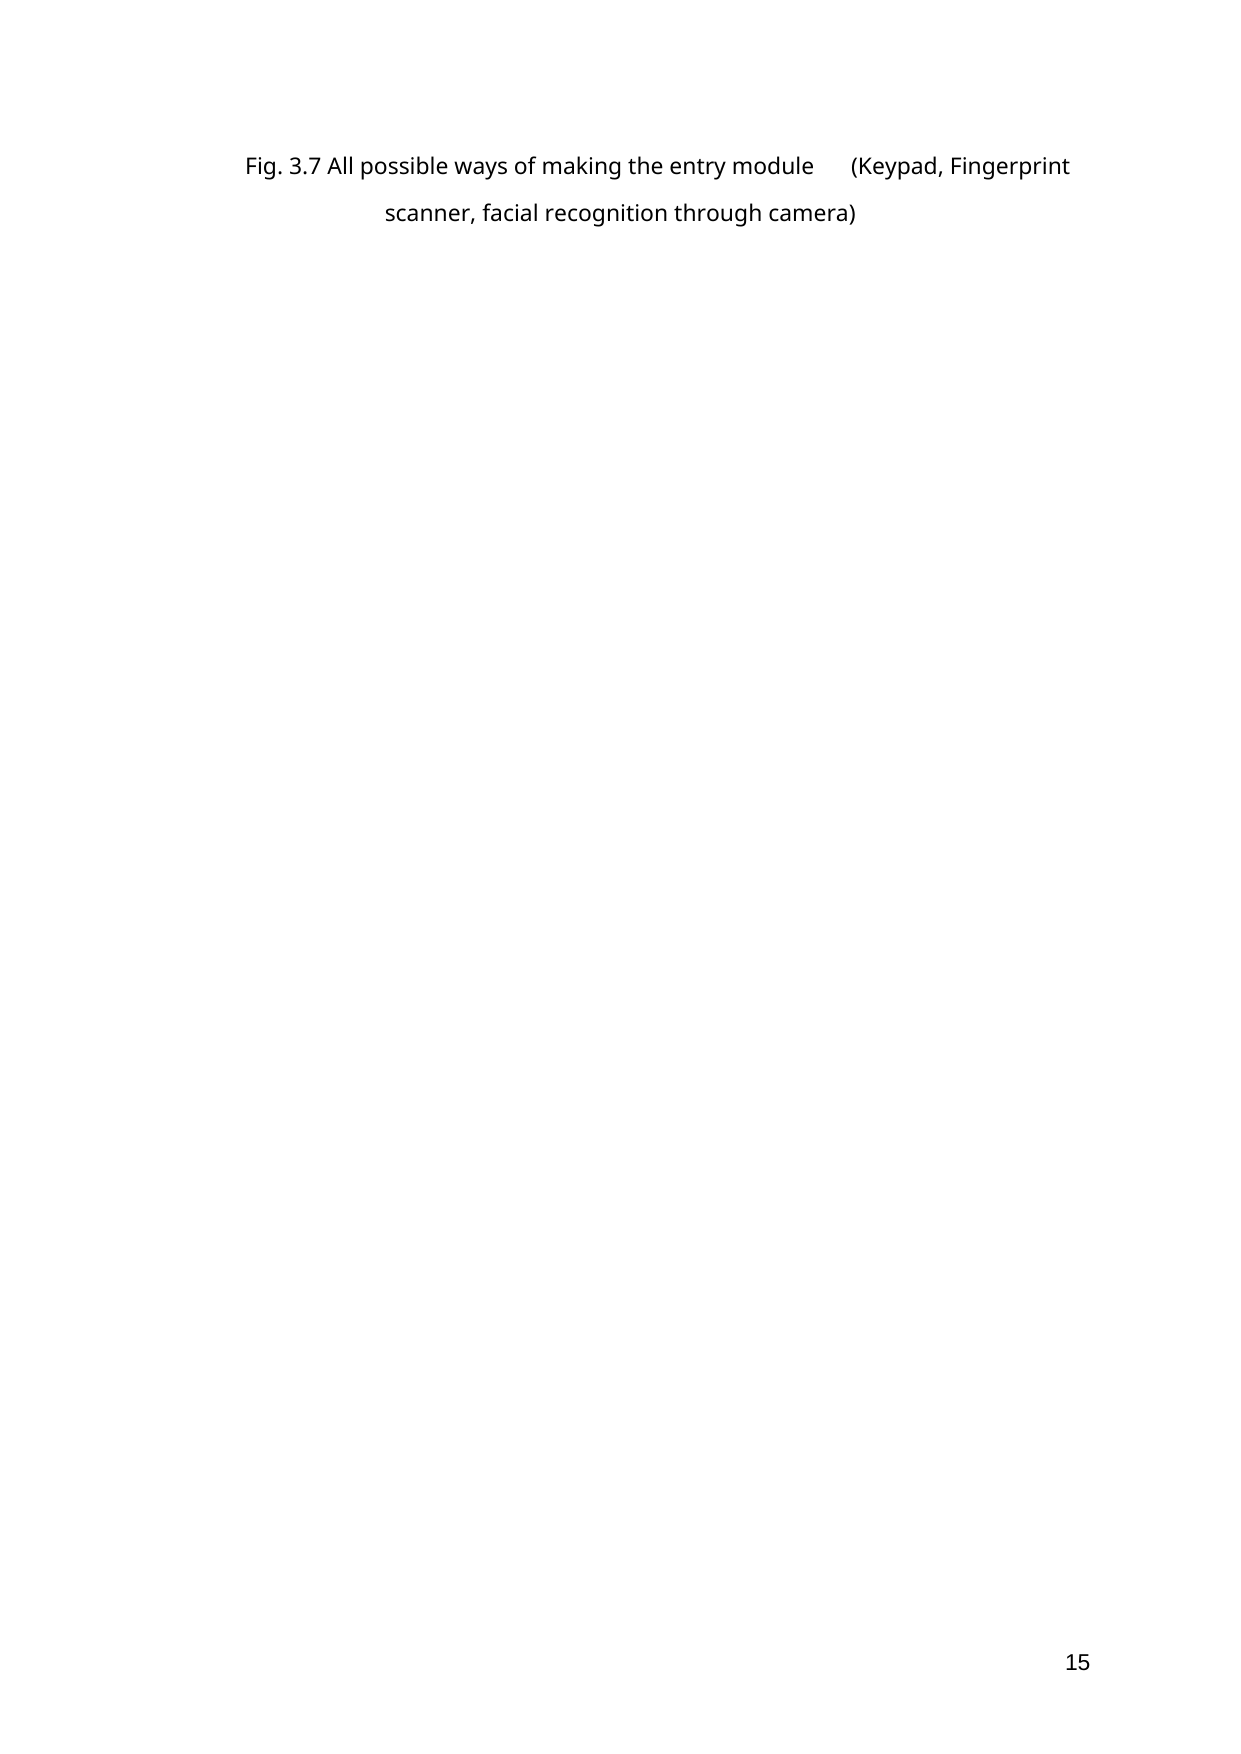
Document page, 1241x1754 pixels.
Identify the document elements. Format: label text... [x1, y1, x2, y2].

text Fig. 3.7 All possible ways of making the entry module (Keypad, Fingerprint scanner, facial recognition through camera) [150, 150, 1090, 228]
